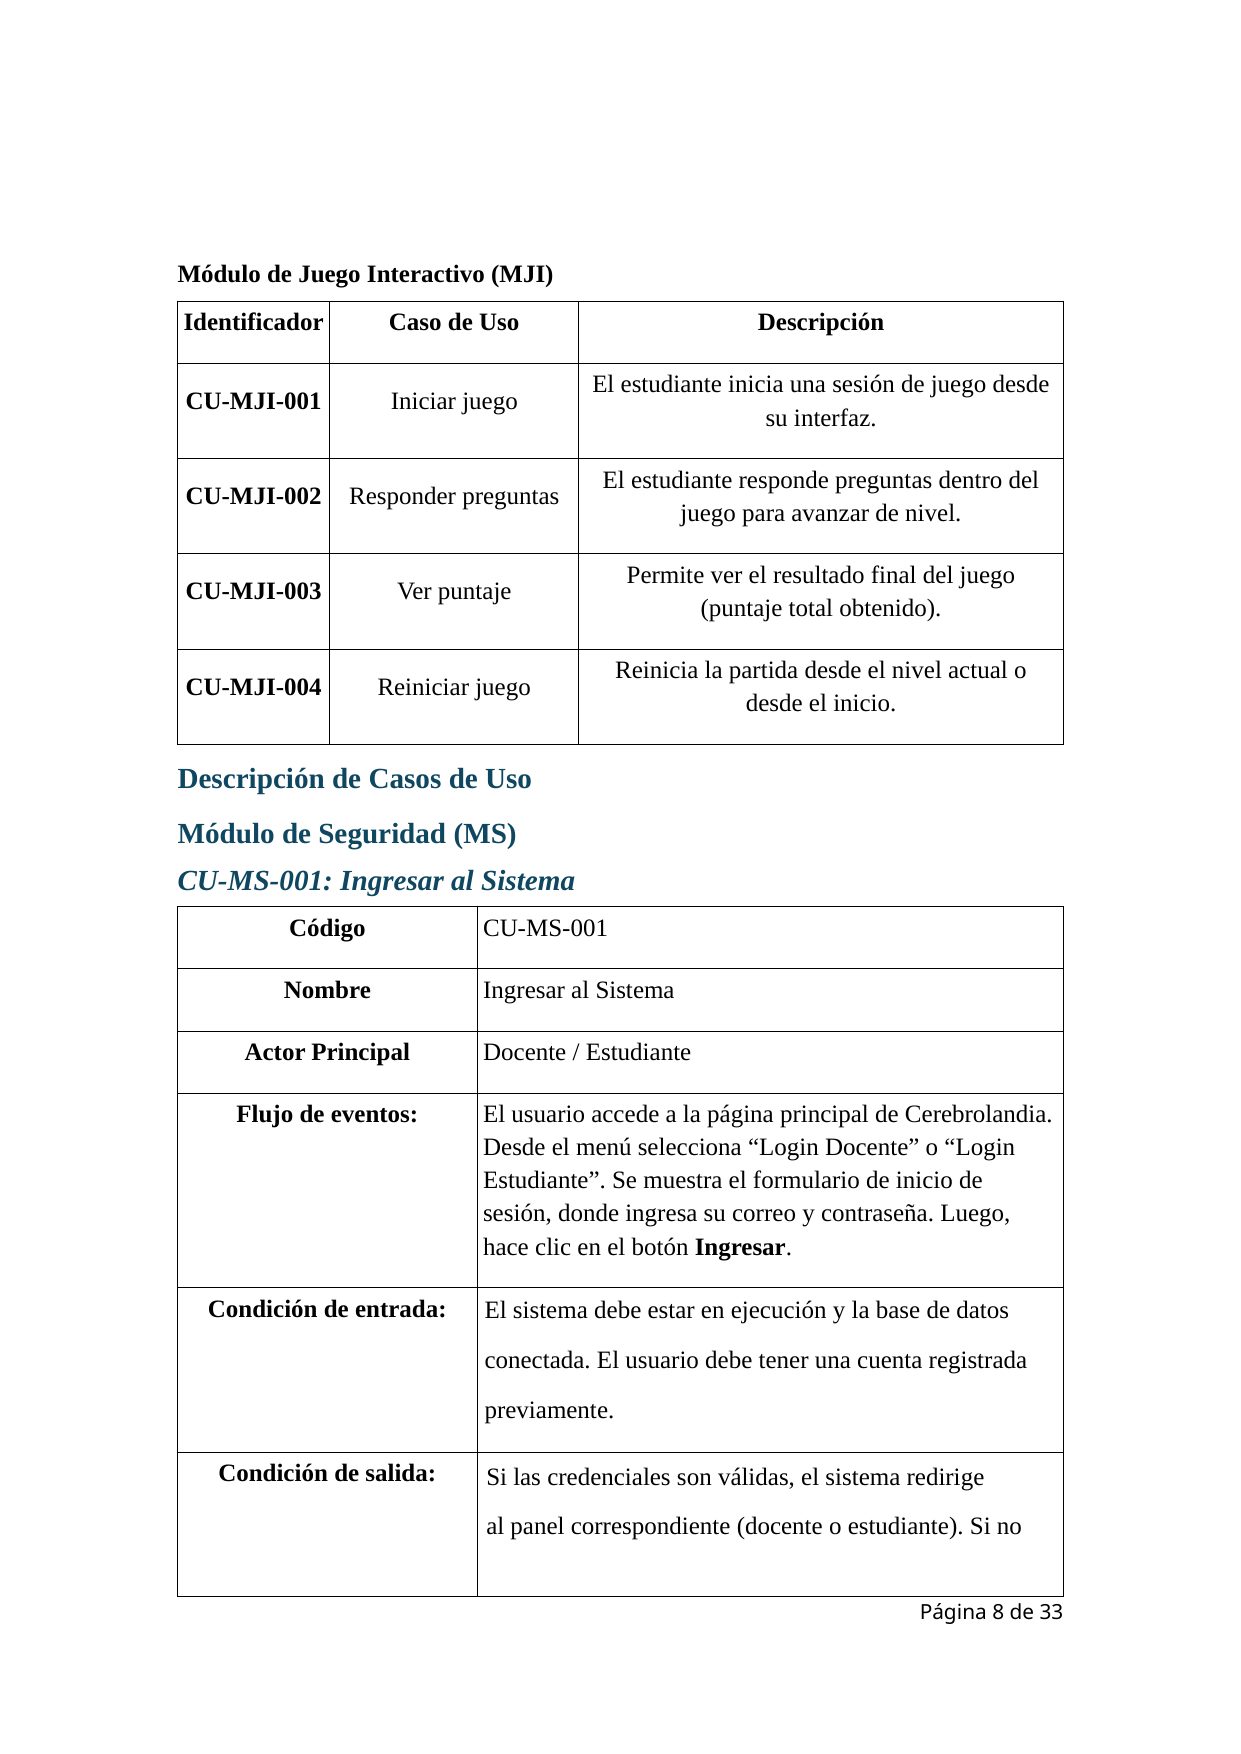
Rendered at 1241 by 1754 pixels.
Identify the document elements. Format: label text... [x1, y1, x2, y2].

table_cell [478, 1453, 1063, 1596]
table_cell CU-MJI-001 [178, 364, 329, 458]
table_cell Responder preguntas [330, 459, 578, 553]
table_cell Ver puntaje [330, 554, 578, 648]
table_header Código [178, 907, 477, 968]
table_cell Condición de entrada: [178, 1288, 477, 1452]
table_cell El estudiante inicia una sesión de juego desde su interfaz. [579, 364, 1063, 458]
table_cell Flujo de eventos: [178, 1094, 477, 1287]
table_cell Permite ver el resultado final del juego (puntaje total obtenido). [579, 554, 1063, 648]
table_cell Iniciar juego [330, 364, 578, 458]
table_header Caso de Uso [330, 302, 578, 363]
table_cell Reinicia la partida desde el nivel actual o desde el inicio. [579, 650, 1063, 744]
subtitle CU-MS-001: Ingresar al Sistema [177, 863, 1063, 897]
table_cell El estudiante responde preguntas dentro del juego para avanzar de nivel. [579, 459, 1063, 553]
table_cell [478, 1288, 1063, 1452]
table_cell Reiniciar juego [330, 650, 578, 744]
table_cell Docente / Estudiante [478, 1032, 1063, 1093]
subtitle Módulo de Seguridad (MS) [177, 817, 1063, 850]
table_cell Ingresar al Sistema [478, 969, 1063, 1031]
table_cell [178, 1453, 477, 1596]
table_cell El usuario accede a la página principal de Cerebrolandia. Desde el menú selecciona “Login Docente” o “Login Estudiante”. Se muestra el formulario de inicio de sesión, donde ingresa su correo y contraseña. Luego, hace clic en el botón Ingresar. [478, 1094, 1063, 1287]
subtitle Descripción de Casos de Uso [177, 761, 1063, 795]
subtitle Módulo de Juego Interactivo (MJI) [177, 259, 1063, 288]
table_header Identificador [178, 302, 329, 363]
table_cell Nombre [178, 969, 477, 1031]
table_header CU-MS-001 [478, 907, 1063, 968]
table_header Descripción [579, 302, 1063, 363]
table_cell CU-MJI-004 [178, 650, 329, 744]
table_cell CU-MJI-002 [178, 459, 329, 553]
table_cell Actor Principal [178, 1032, 477, 1093]
table_cell CU-MJI-003 [178, 554, 329, 648]
